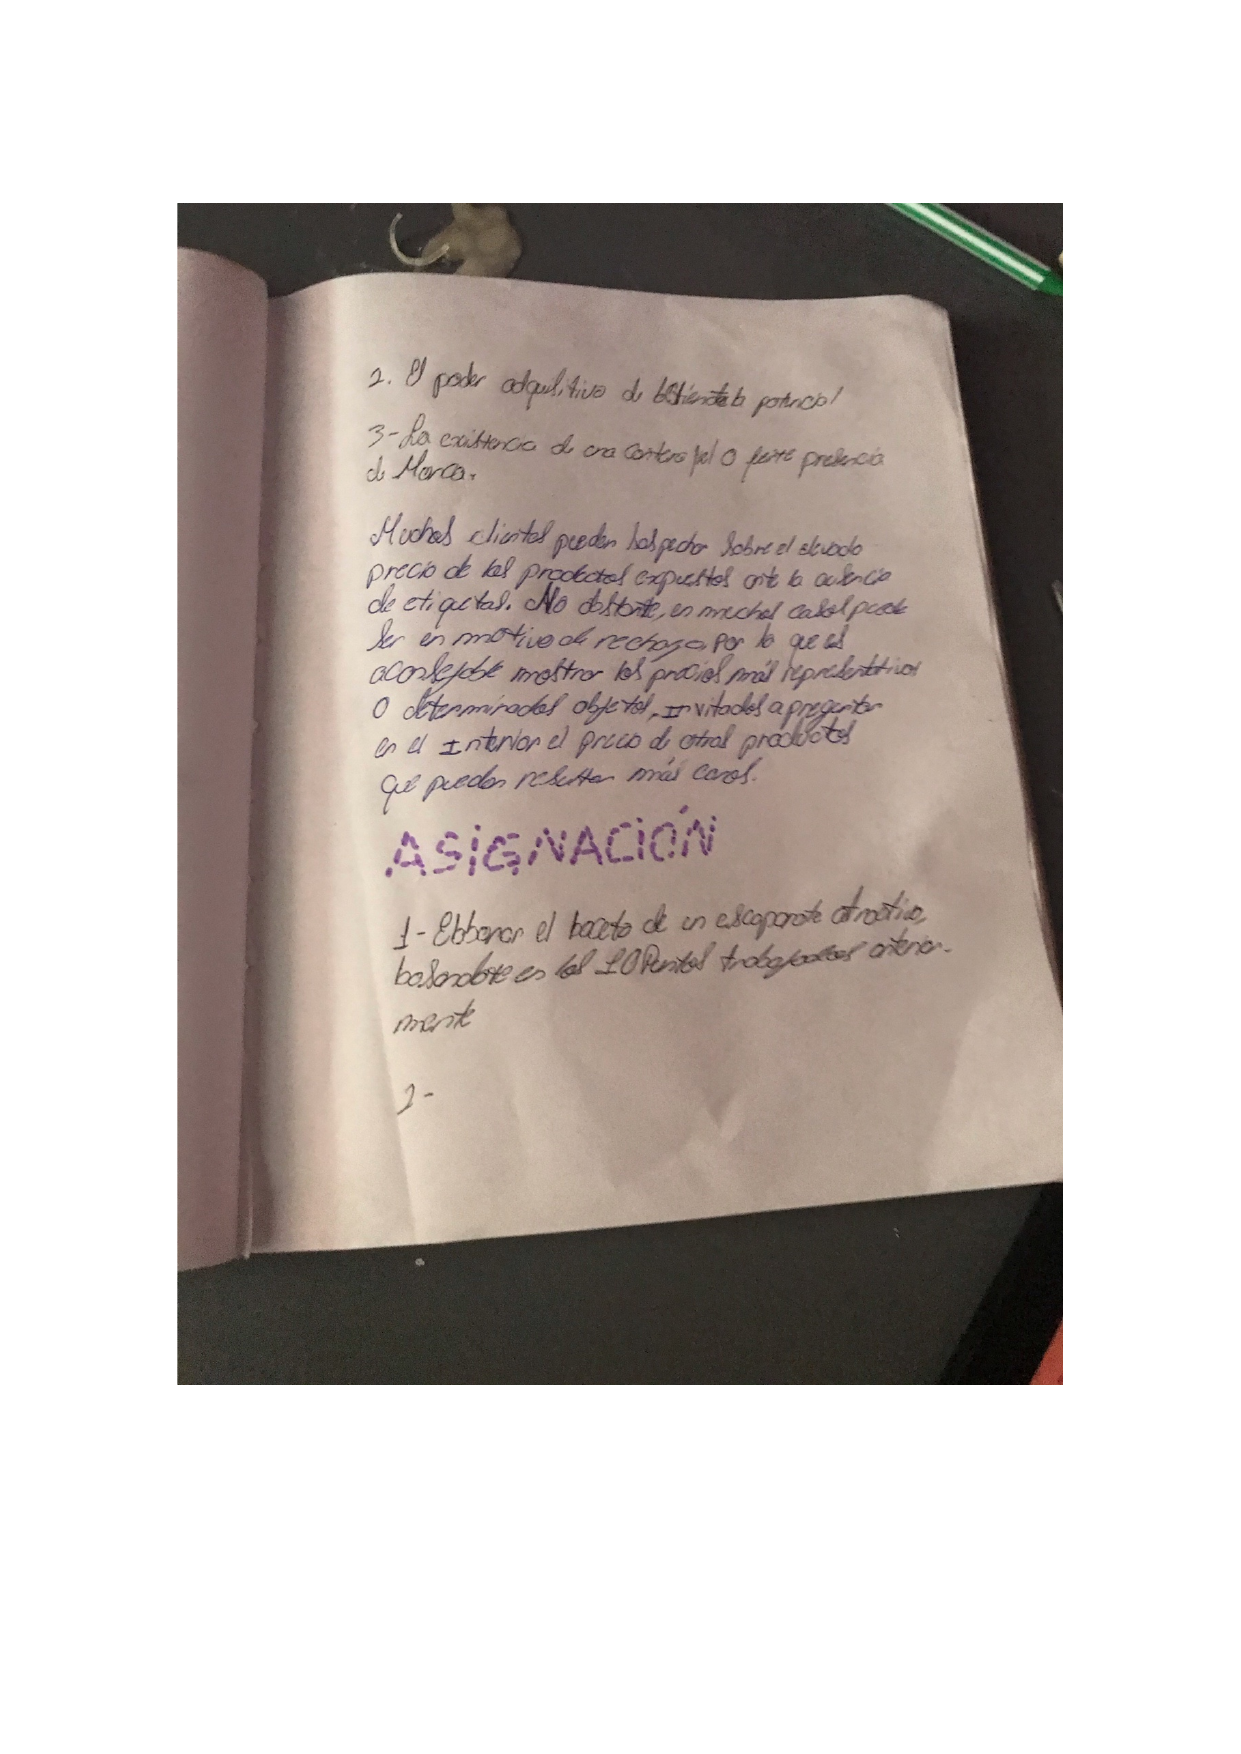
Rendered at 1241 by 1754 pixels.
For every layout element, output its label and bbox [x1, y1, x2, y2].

picture [177, 203, 1063, 1385]
